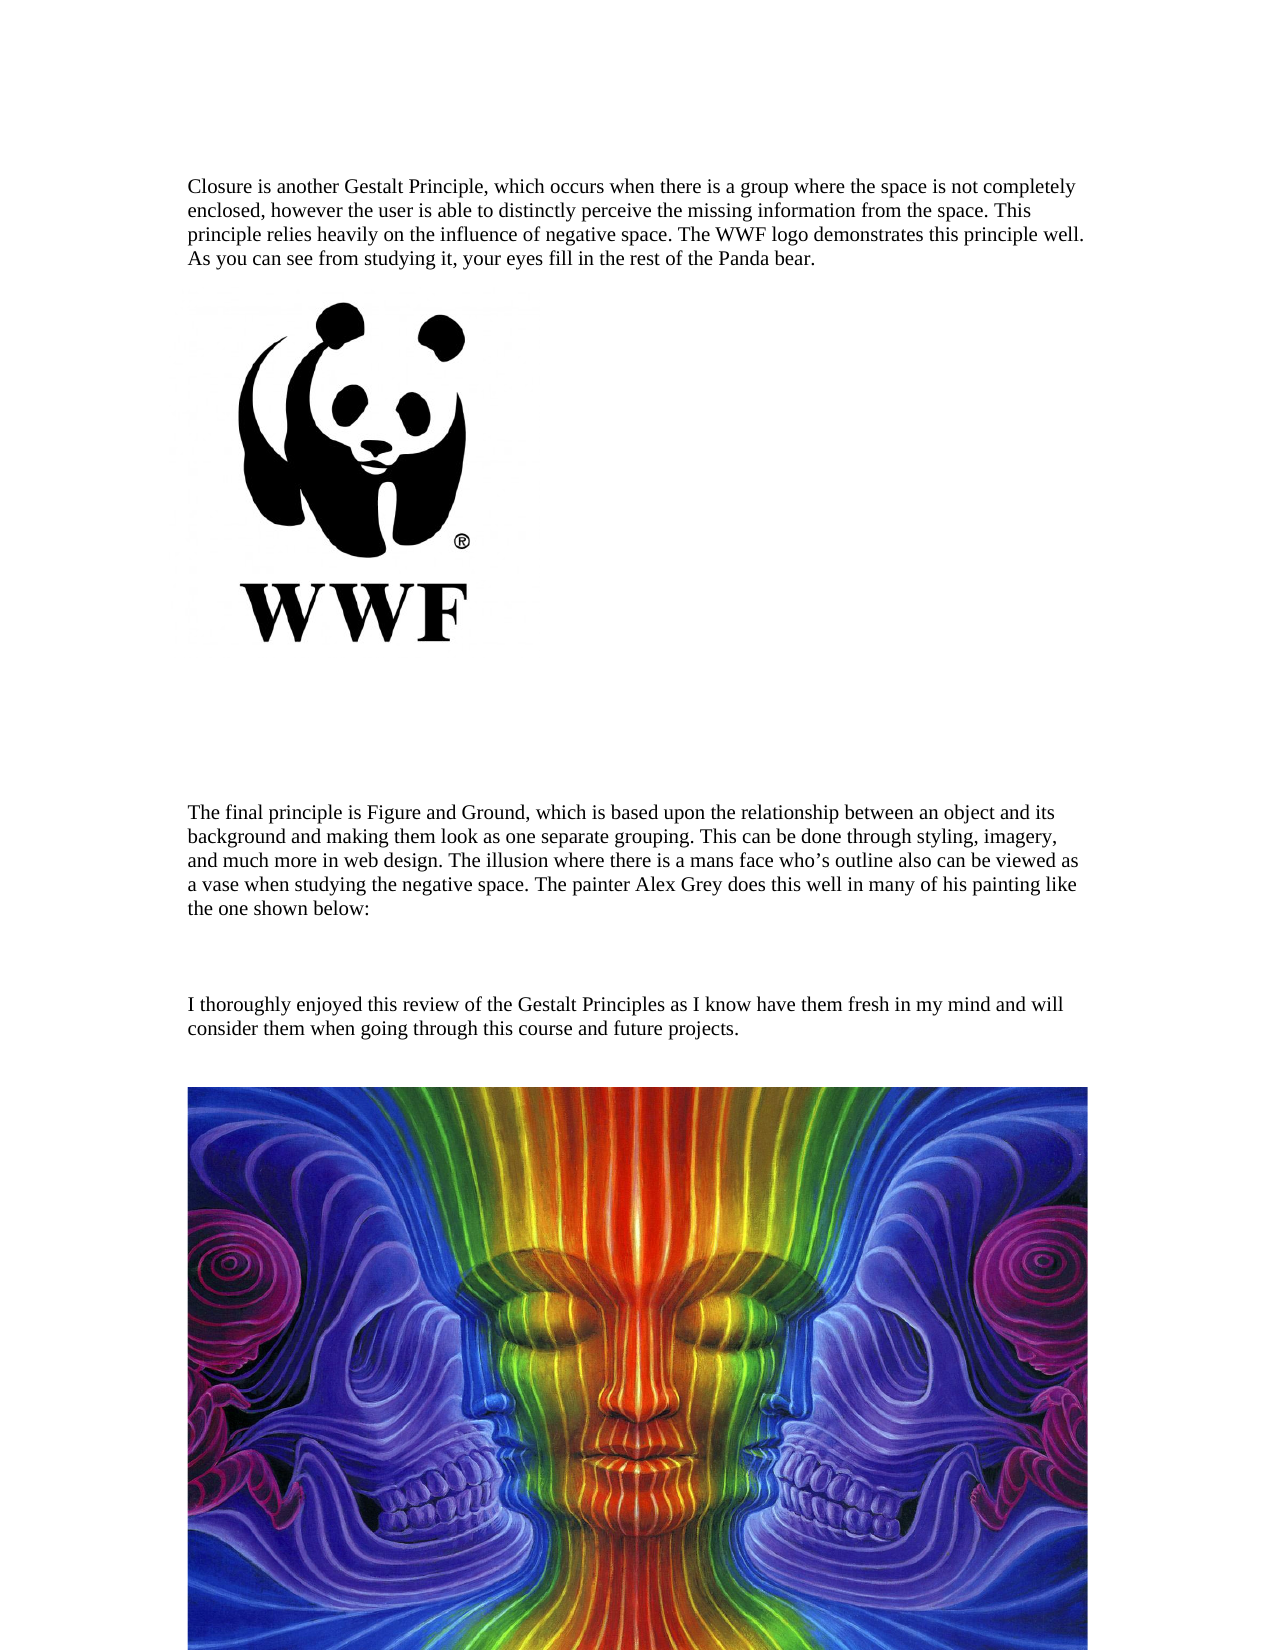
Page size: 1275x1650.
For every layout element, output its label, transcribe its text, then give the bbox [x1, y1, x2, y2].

picture [168, 287, 540, 658]
text I thoroughly enjoyed this review of the Gestalt Principles as I know have them fresh in my mind and will consider them when going through this course and future projects. [187, 992, 1087, 1040]
picture [187, 1087, 1088, 1650]
text Closure is another Gestalt Principle, which occurs when there is a group where the space is not completely enclosed, however the user is able to distinctly perceive the missing information from the space. This principle relies heavily on the influence of negative space. The WWF logo demonstrates this principle well. As you can see from studying it, your eyes fill in the rest of the Panda bear. [187, 174, 1087, 270]
text The final principle is Figure and Ground, which is based upon the relationship between an object and its background and making them look as one separate grouping. This can be done through styling, imagery, and much more in web design. The illusion where there is a mans face who’s outline also can be viewed as a vase when studying the negative space. The painter Alex Grey does this well in many of his painting like the one shown below: [187, 800, 1087, 920]
